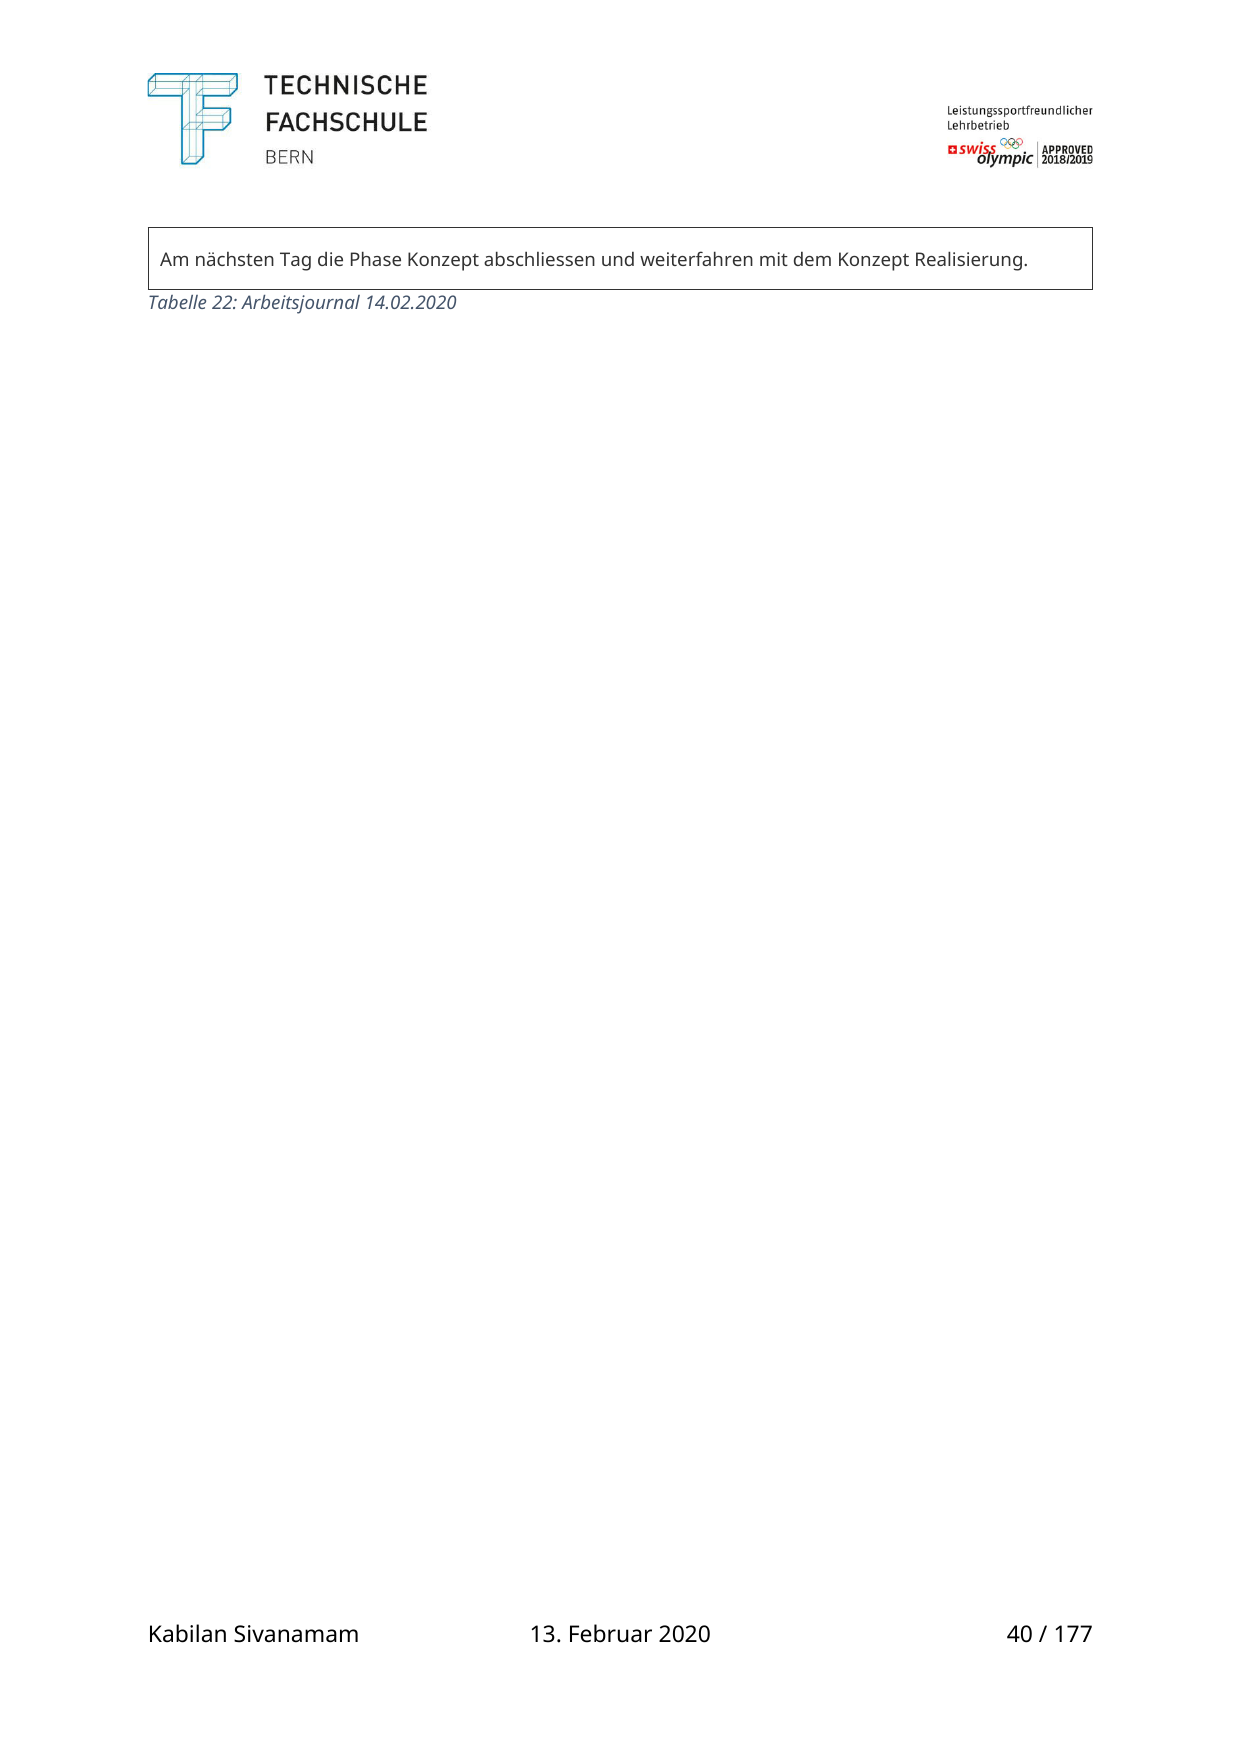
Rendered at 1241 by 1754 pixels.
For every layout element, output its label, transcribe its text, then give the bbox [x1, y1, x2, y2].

picture [147, 73, 1093, 196]
table_cell Am nächsten Tag die Phase Konzept abschliessen und weiterfahren mit dem Konzept Realisierung. [149, 228, 1092, 289]
